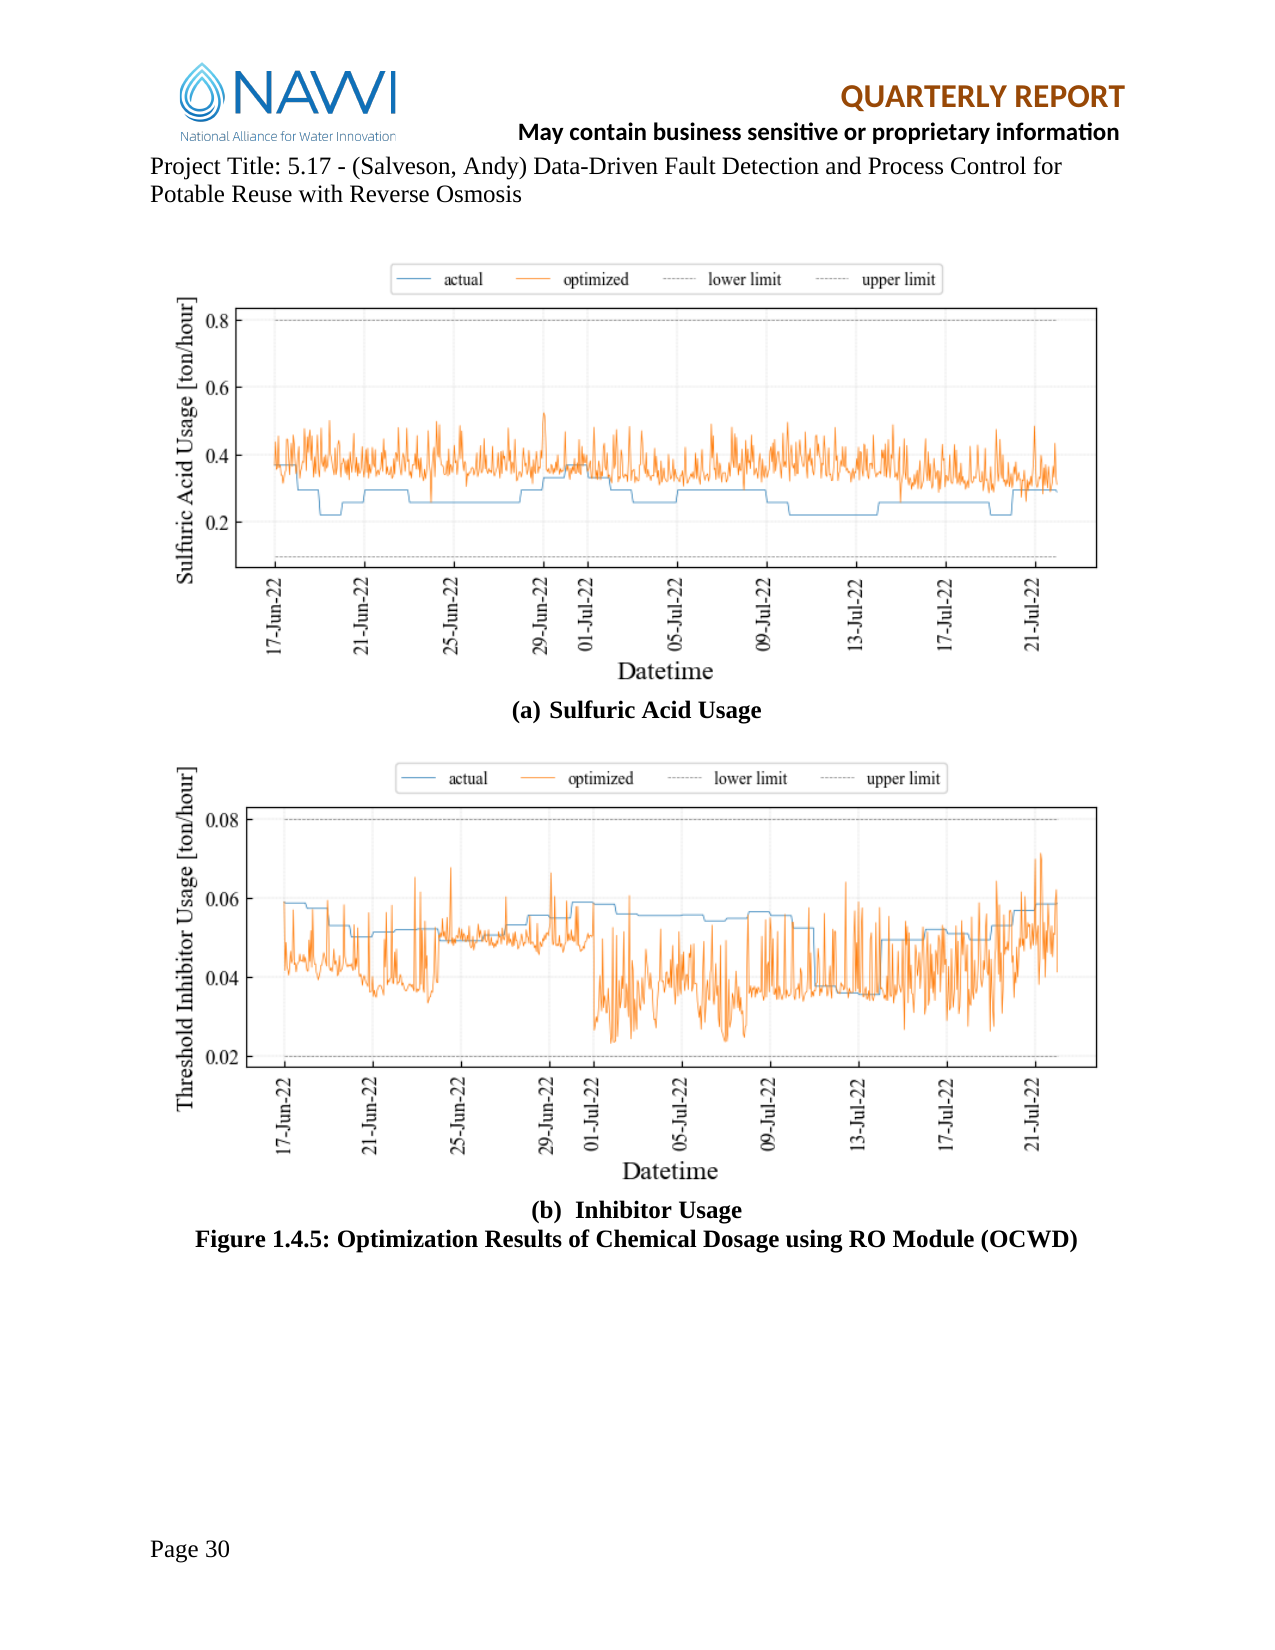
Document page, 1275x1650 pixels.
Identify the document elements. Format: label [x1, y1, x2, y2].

picture [165, 253, 1108, 696]
picture [165, 753, 1108, 1196]
